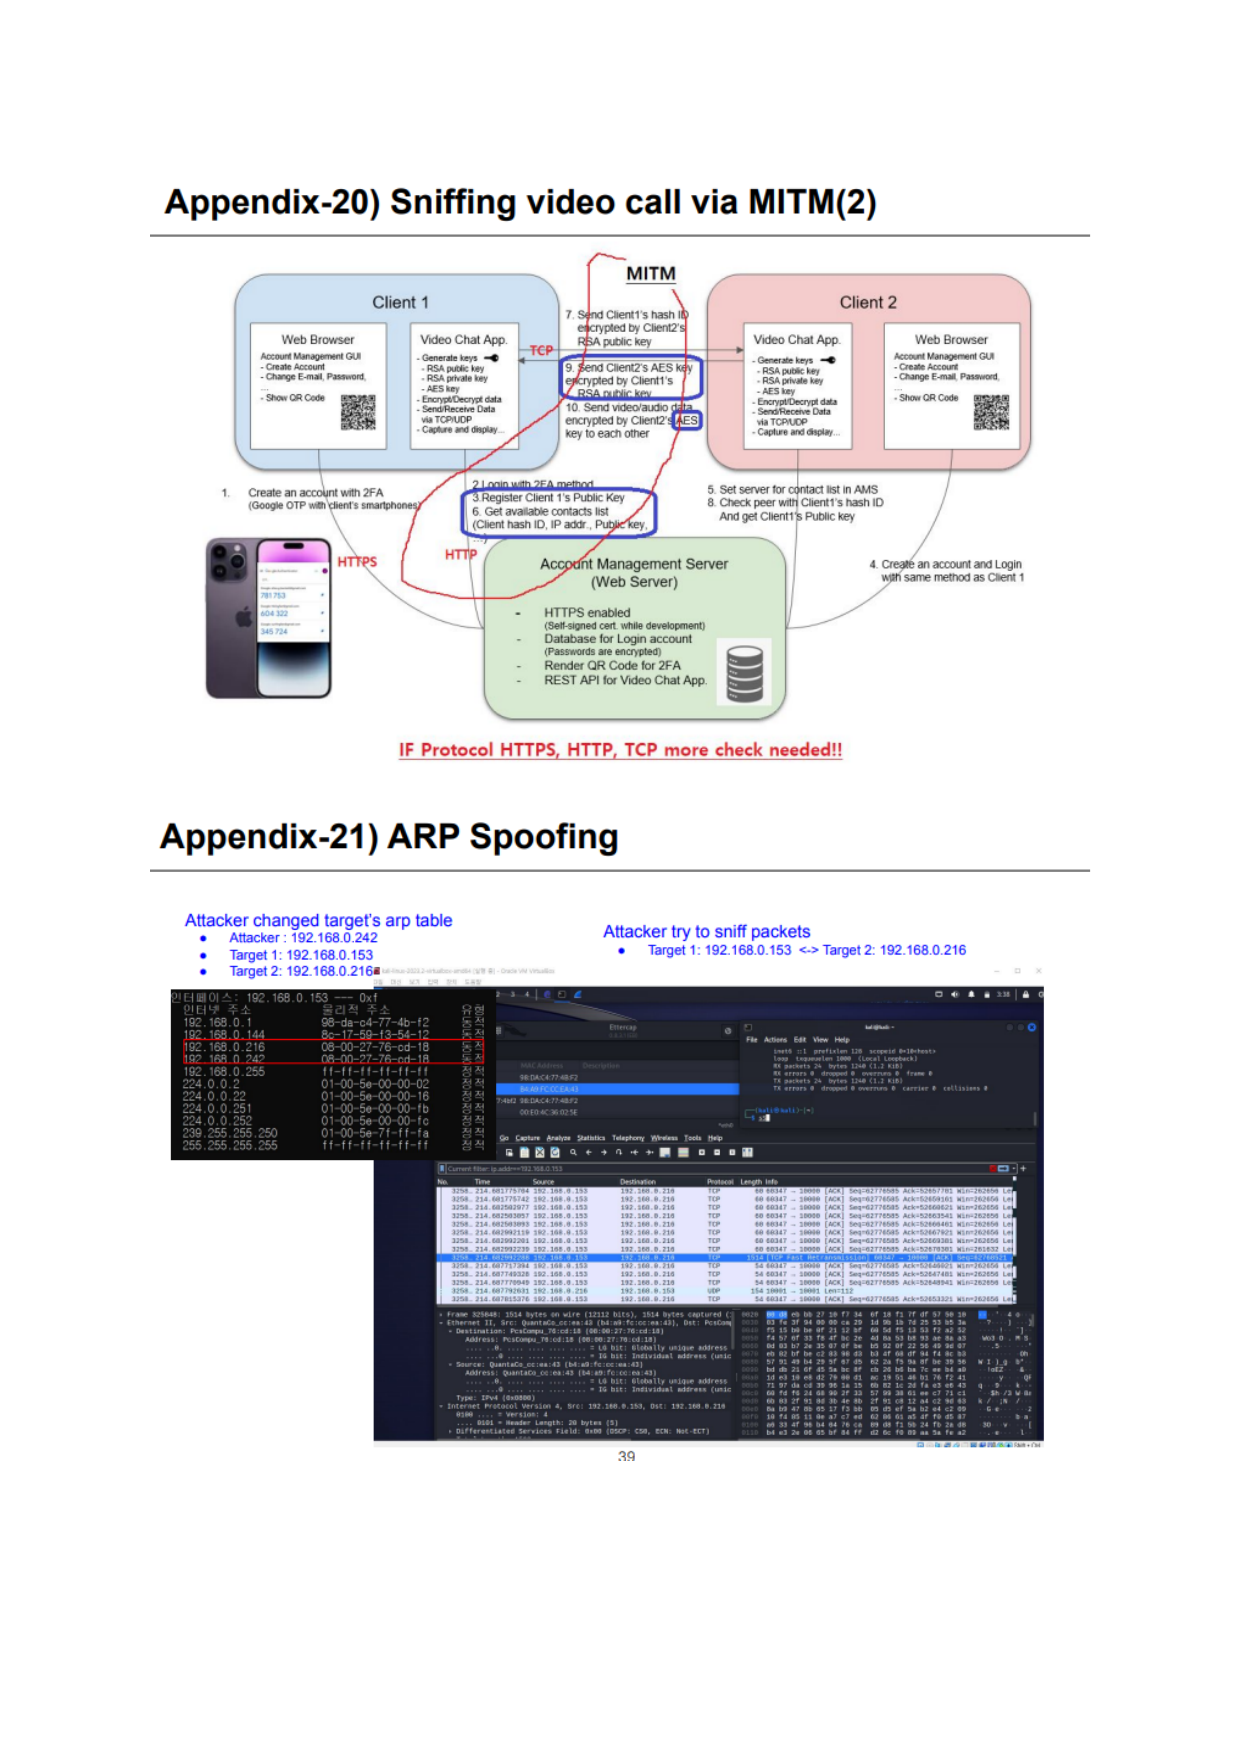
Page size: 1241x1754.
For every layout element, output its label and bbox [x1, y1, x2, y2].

picture [150, 811, 1091, 1461]
picture [150, 177, 1091, 793]
